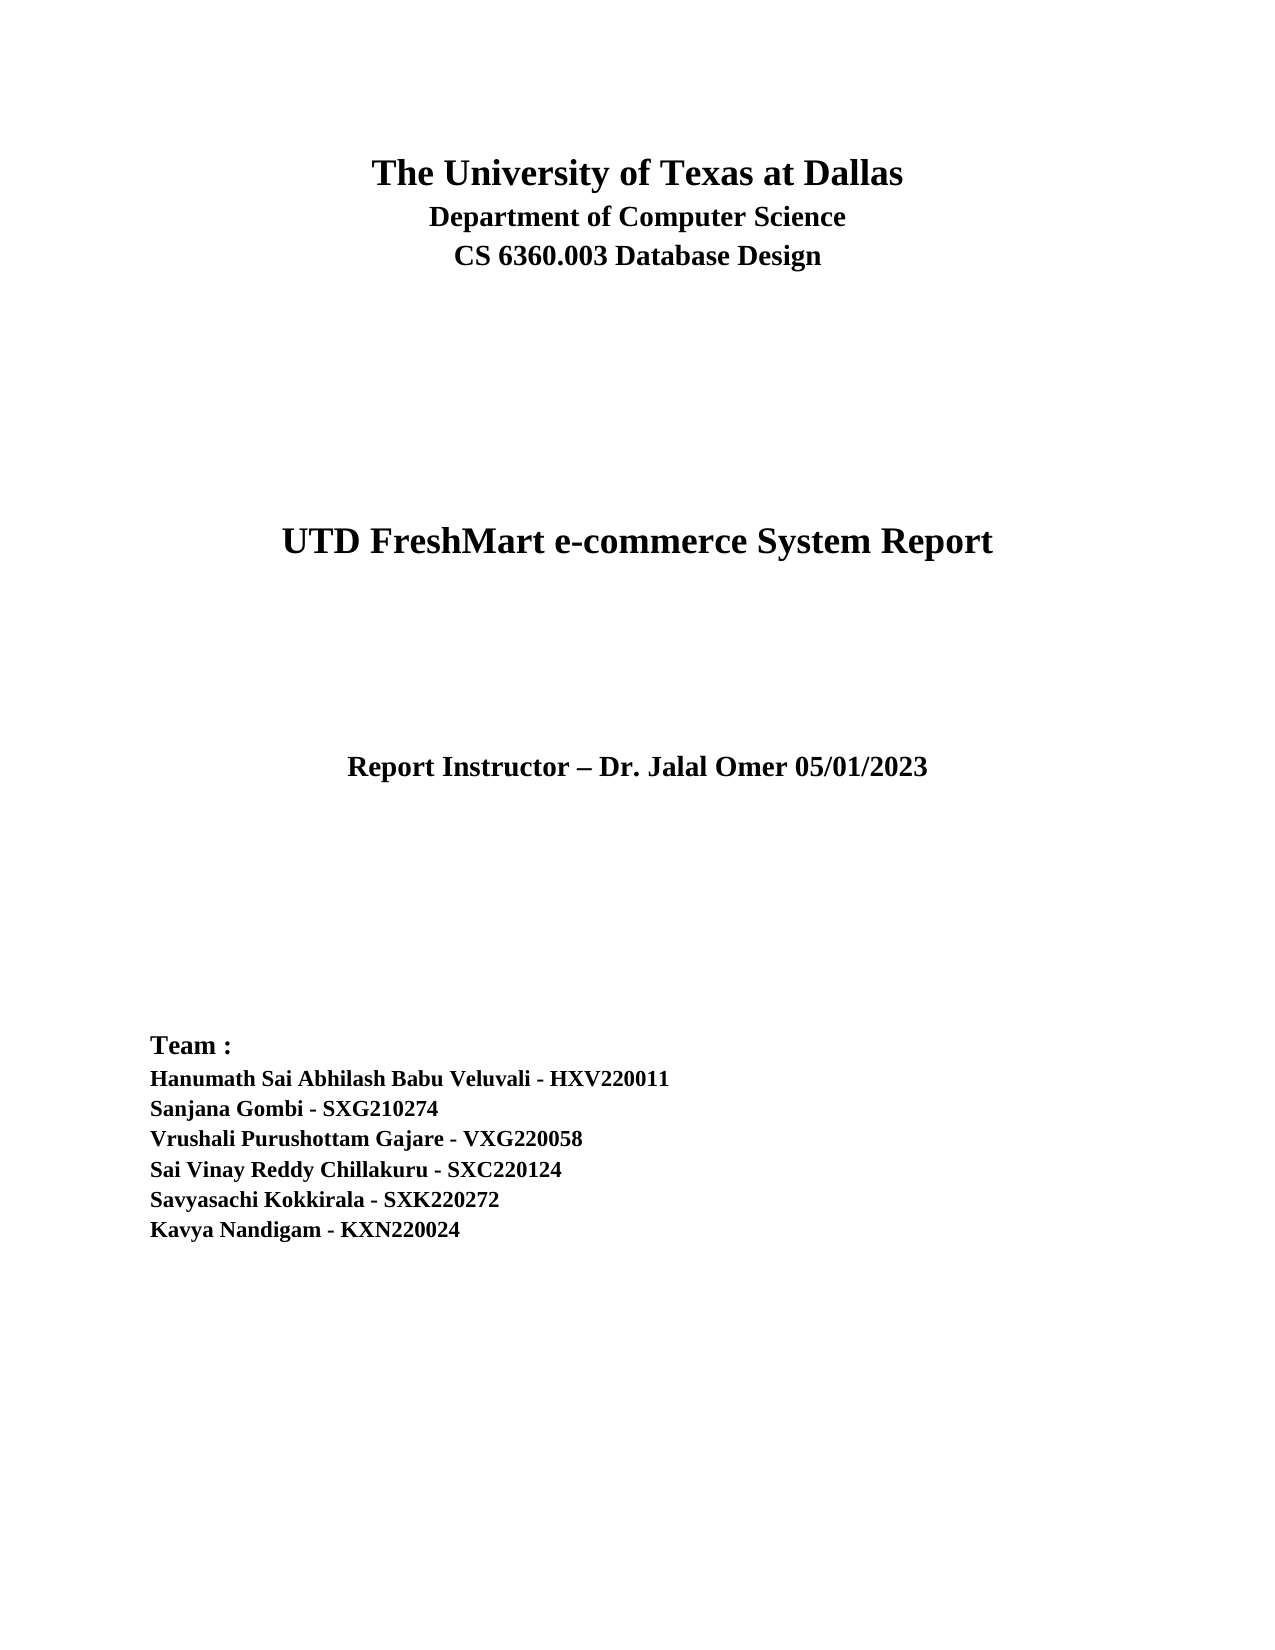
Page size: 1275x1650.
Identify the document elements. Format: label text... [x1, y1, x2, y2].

text Vrushali Purushottam Gajare - VXG220058 [150, 1126, 1125, 1152]
text Savyasachi Kokkirala - SXK220272 [150, 1186, 1125, 1212]
text Department of Computer Science [150, 199, 1125, 233]
text Hanumath Sai Abhilash Babu Veluvali - HXV220011 [150, 1065, 1125, 1091]
text Team : [150, 1029, 1125, 1061]
text Kavya Nandigam - KXN220024 [150, 1216, 1125, 1242]
text Sai Vinay Reddy Chillakuru - SXC220124 [150, 1156, 1125, 1182]
text Report Instructor – Dr. Jalal Omer 05/01/2023 [150, 749, 1125, 783]
text Sanjana Gombi - SXG210274 [150, 1095, 1125, 1122]
text The University of Texas at Dallas [150, 150, 1125, 193]
text CS 6360.003 Database Design [150, 238, 1125, 272]
text UTD FreshMart e-commerce System Report [150, 518, 1125, 561]
